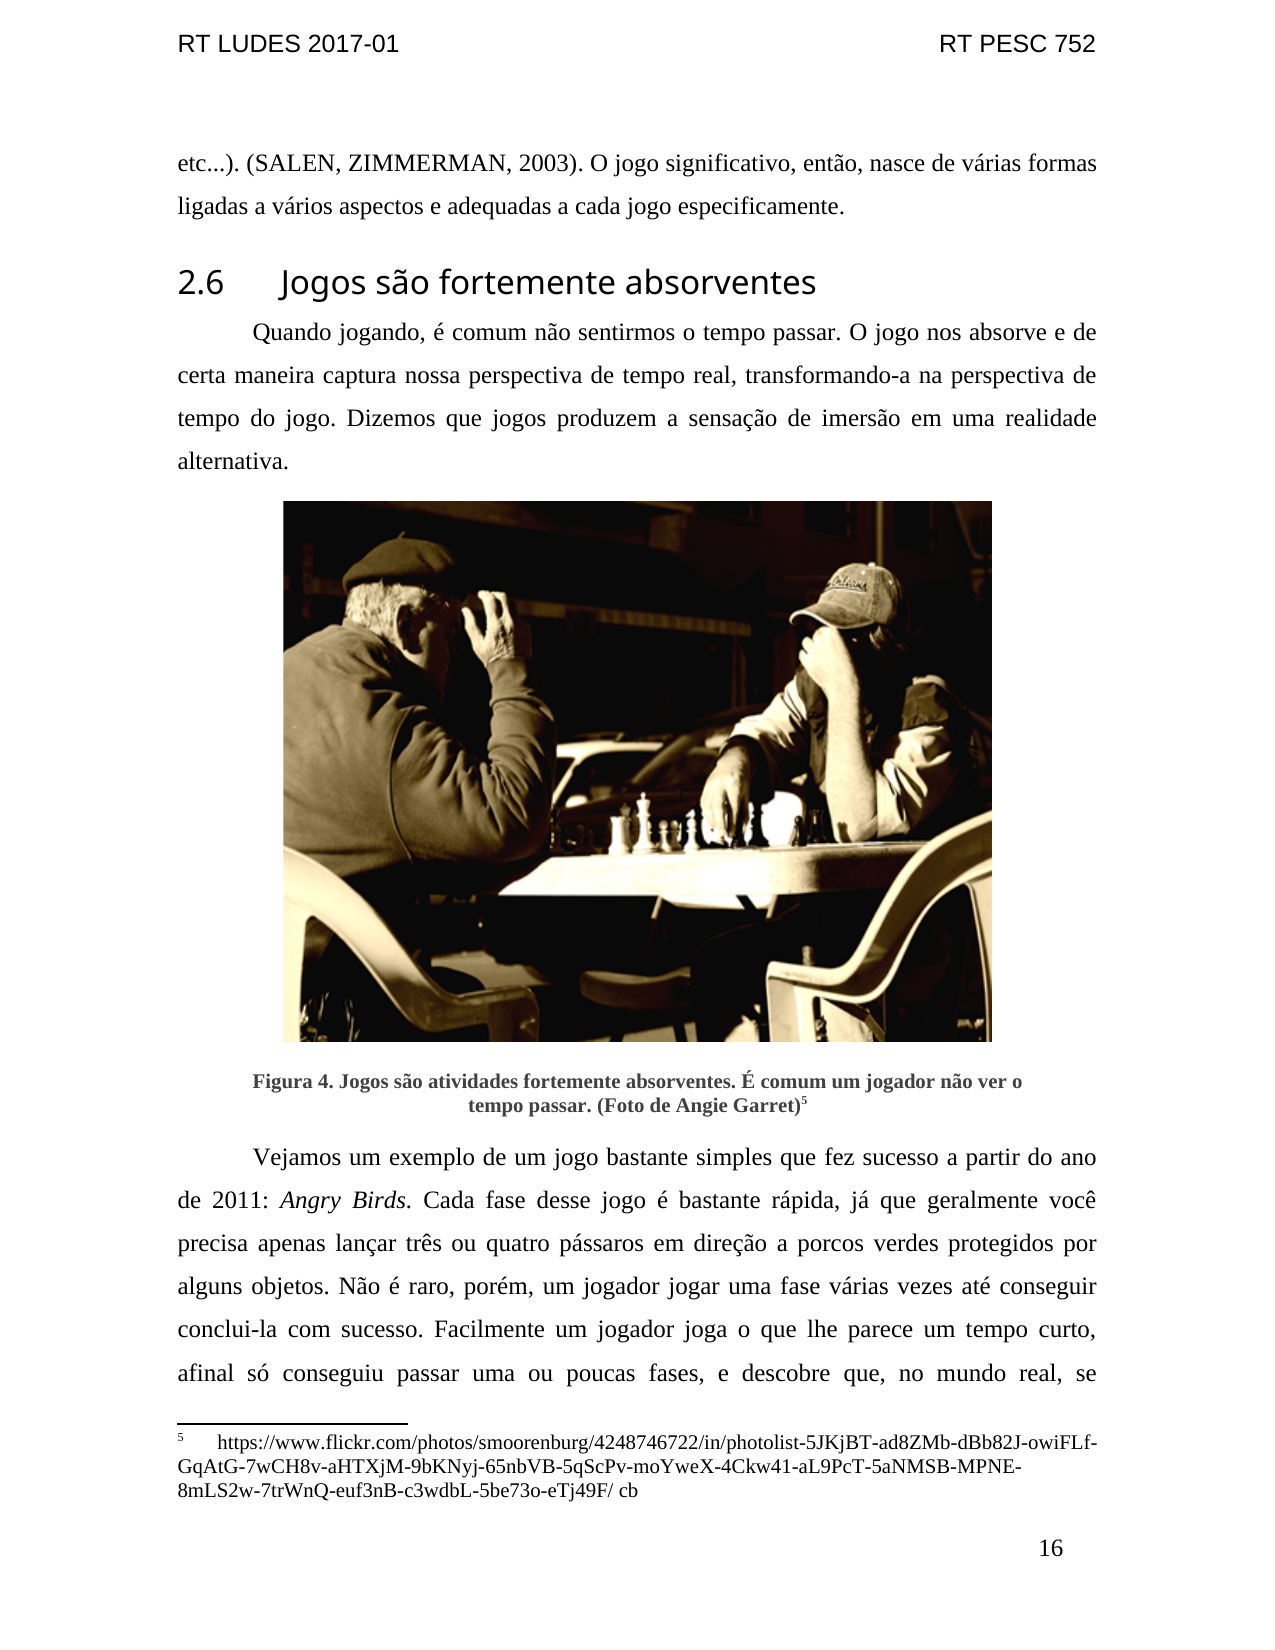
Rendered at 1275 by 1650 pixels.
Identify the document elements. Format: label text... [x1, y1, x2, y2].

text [177, 148, 1098, 219]
text Figura 4. Jogos são atividades fortemente absorventes. É comum um jogador não ver o tempo passar. (Foto de Angie Garret) [236, 1069, 1039, 1117]
picture [283, 501, 992, 1042]
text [177, 1142, 1098, 1386]
text Quando jogando, é comum não sentirmos o tempo passar. O jogo nos absorve e de certa maneira captura nossa perspectiva de tempo real, transformando-a na perspectiva de tempo do jogo. Dizemos que jogos produzem a sensação de imersão em uma realidade alternativa. [177, 317, 1098, 475]
subtitle Jogos são fortemente absorventes [177, 259, 1098, 304]
